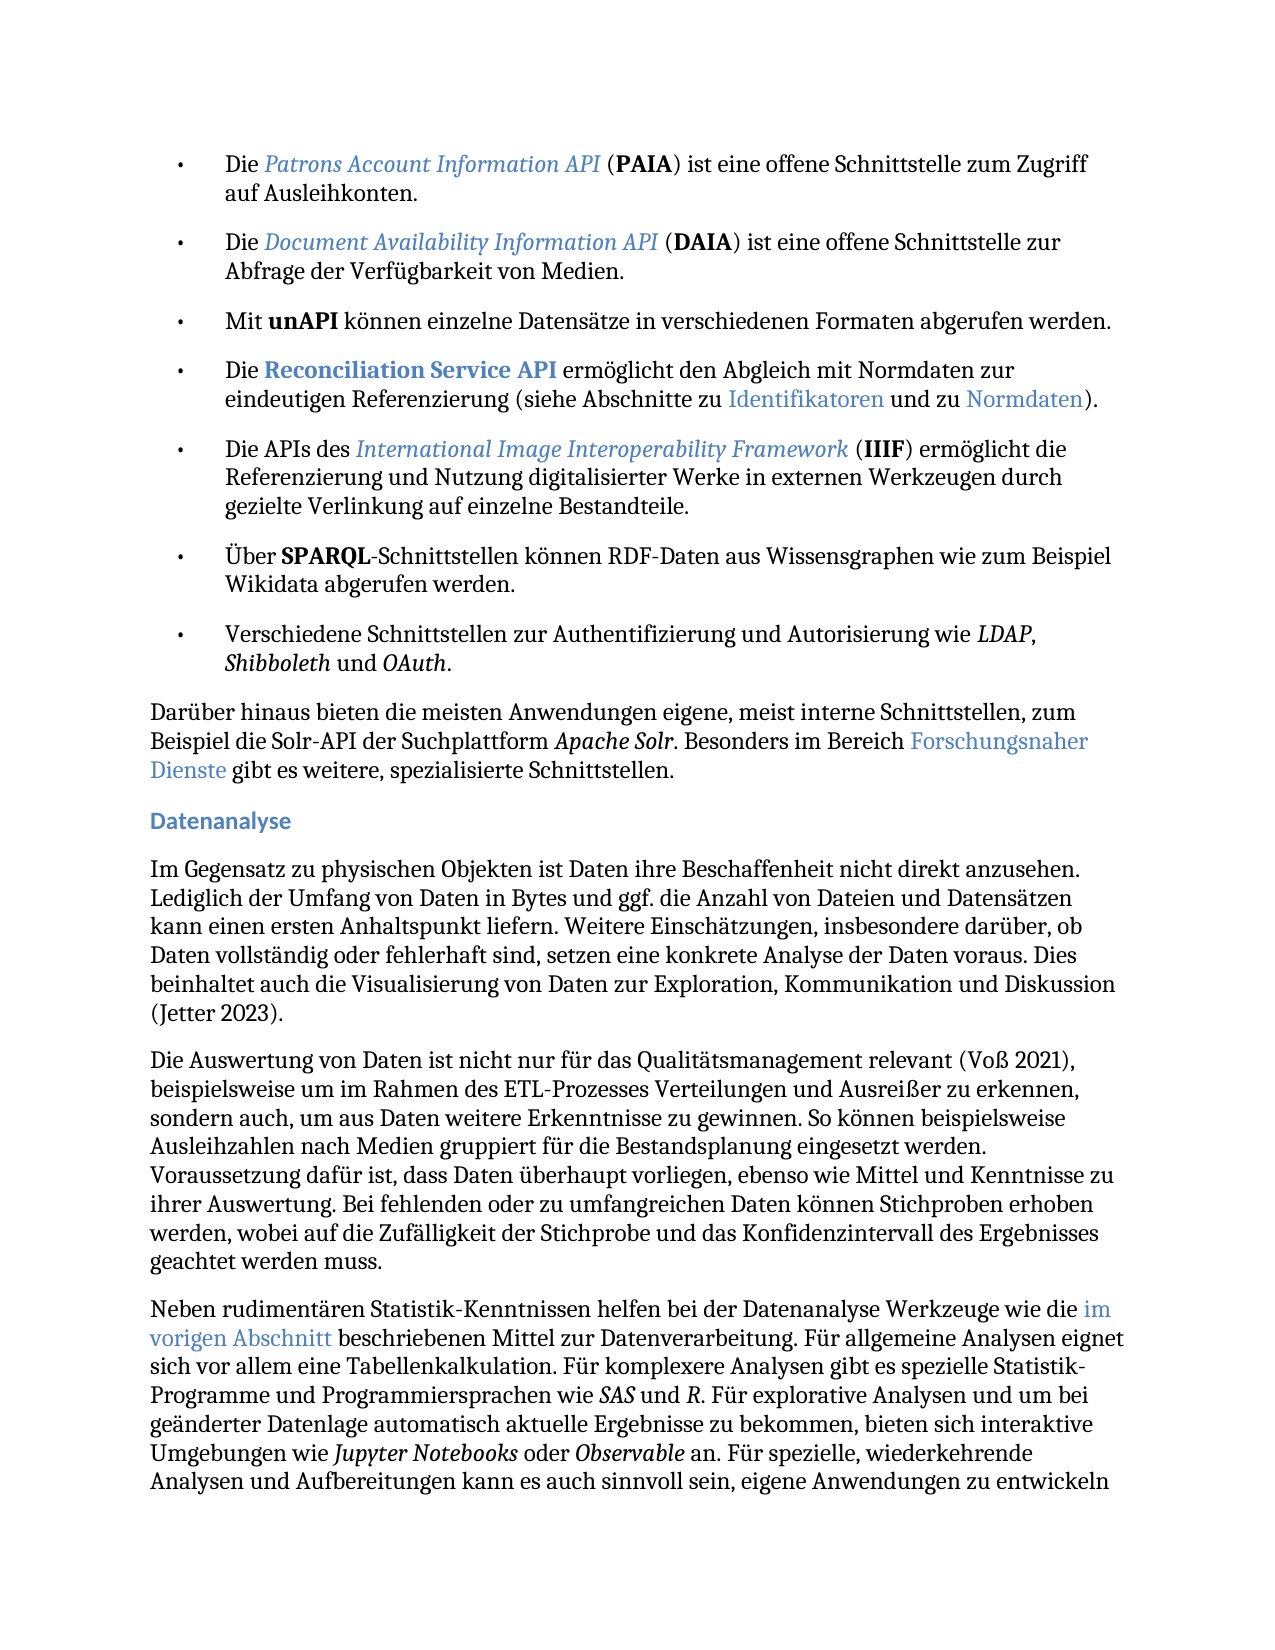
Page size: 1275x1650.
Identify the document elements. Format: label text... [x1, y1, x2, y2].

subtitle Datenanalyse [150, 805, 1125, 836]
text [150, 1295, 1125, 1496]
text Im Gegensatz zu physischen Objekten ist Daten ihre Beschaffenheit nicht direkt anzusehen. Lediglich der Umfang von Daten in Bytes und ggf. die Anzahl von Dateien und Datensätzen kann einen ersten Anhaltspunkt liefern. Weitere Einschätzungen, insbesondere darüber, ob Daten vollständig oder fehlerhaft sind, setzen eine konkrete Analyse der Daten voraus. Dies beinhaltet auch die Visualisierung von Daten zur Exploration, Kommunikation und Diskussion (Jetter 2023). [150, 855, 1125, 1027]
list Über SPARQL-Schnittstellen können RDF-Daten aus Wissensgraphen wie zum Beispiel Wikidata abgerufen werden. [175, 542, 1125, 599]
list Die Patrons Account Information API (PAIA) ist eine offene Schnittstelle zum Zugriff auf Ausleihkonten. [175, 150, 1125, 207]
list Die APIs des International Image Interoperability Framework (IIIF) ermöglicht die Referenzierung und Nutzung digitalisierter Werke in externen Werkzeugen durch gezielte Verlinkung auf einzelne Bestandteile. [175, 434, 1125, 521]
list Mit unAPI können einzelne Datensätze in verschiedenen Formaten abgerufen werden. [175, 307, 1125, 335]
text Darüber hinaus bieten die meisten Anwendungen eigene, meist interne Schnittstellen, zum Beispiel die Solr-API der Suchplattform Apache Solr. Besonders im Bereich Forschungsnaher Dienste gibt es weitere, spezialisierte Schnittstellen. [150, 698, 1125, 784]
list Die Reconciliation Service API ermöglicht den Abgleich mit Normdaten zur eindeutigen Referenzierung (siehe Abschnitte zu Identifikatoren und zu Normdaten). [175, 356, 1125, 414]
list Die Document Availability Information API (DAIA) ist eine offene Schnittstelle zur Abfrage der Verfügbarkeit von Medien. [175, 228, 1125, 286]
list Verschiedene Schnittstellen zur Authentifizierung und Autorisierung wie LDAP, Shibboleth und OAuth. [175, 620, 1125, 677]
text Die Auswertung von Daten ist nicht nur für das Qualitätsmanagement relevant (Voß 2021), beispielsweise um im Rahmen des ETL-Prozesses Verteilungen und Ausreißer zu erkennen, sondern auch, um aus Daten weitere Erkenntnisse zu gewinnen. So können beispielsweise Ausleihzahlen nach Medien gruppiert für die Bestandsplanung eingesetzt werden. Voraussetzung dafür ist, dass Daten überhaupt vorliegen, ebenso wie Mittel und Kenntnisse zu ihrer Auswertung. Bei fehlenden oder zu umfangreichen Daten können Stichproben erhoben werden, wobei auf die Zufälligkeit der Stichprobe und das Konfidenzintervall des Ergebnisses geachtet werden muss. [150, 1046, 1125, 1276]
